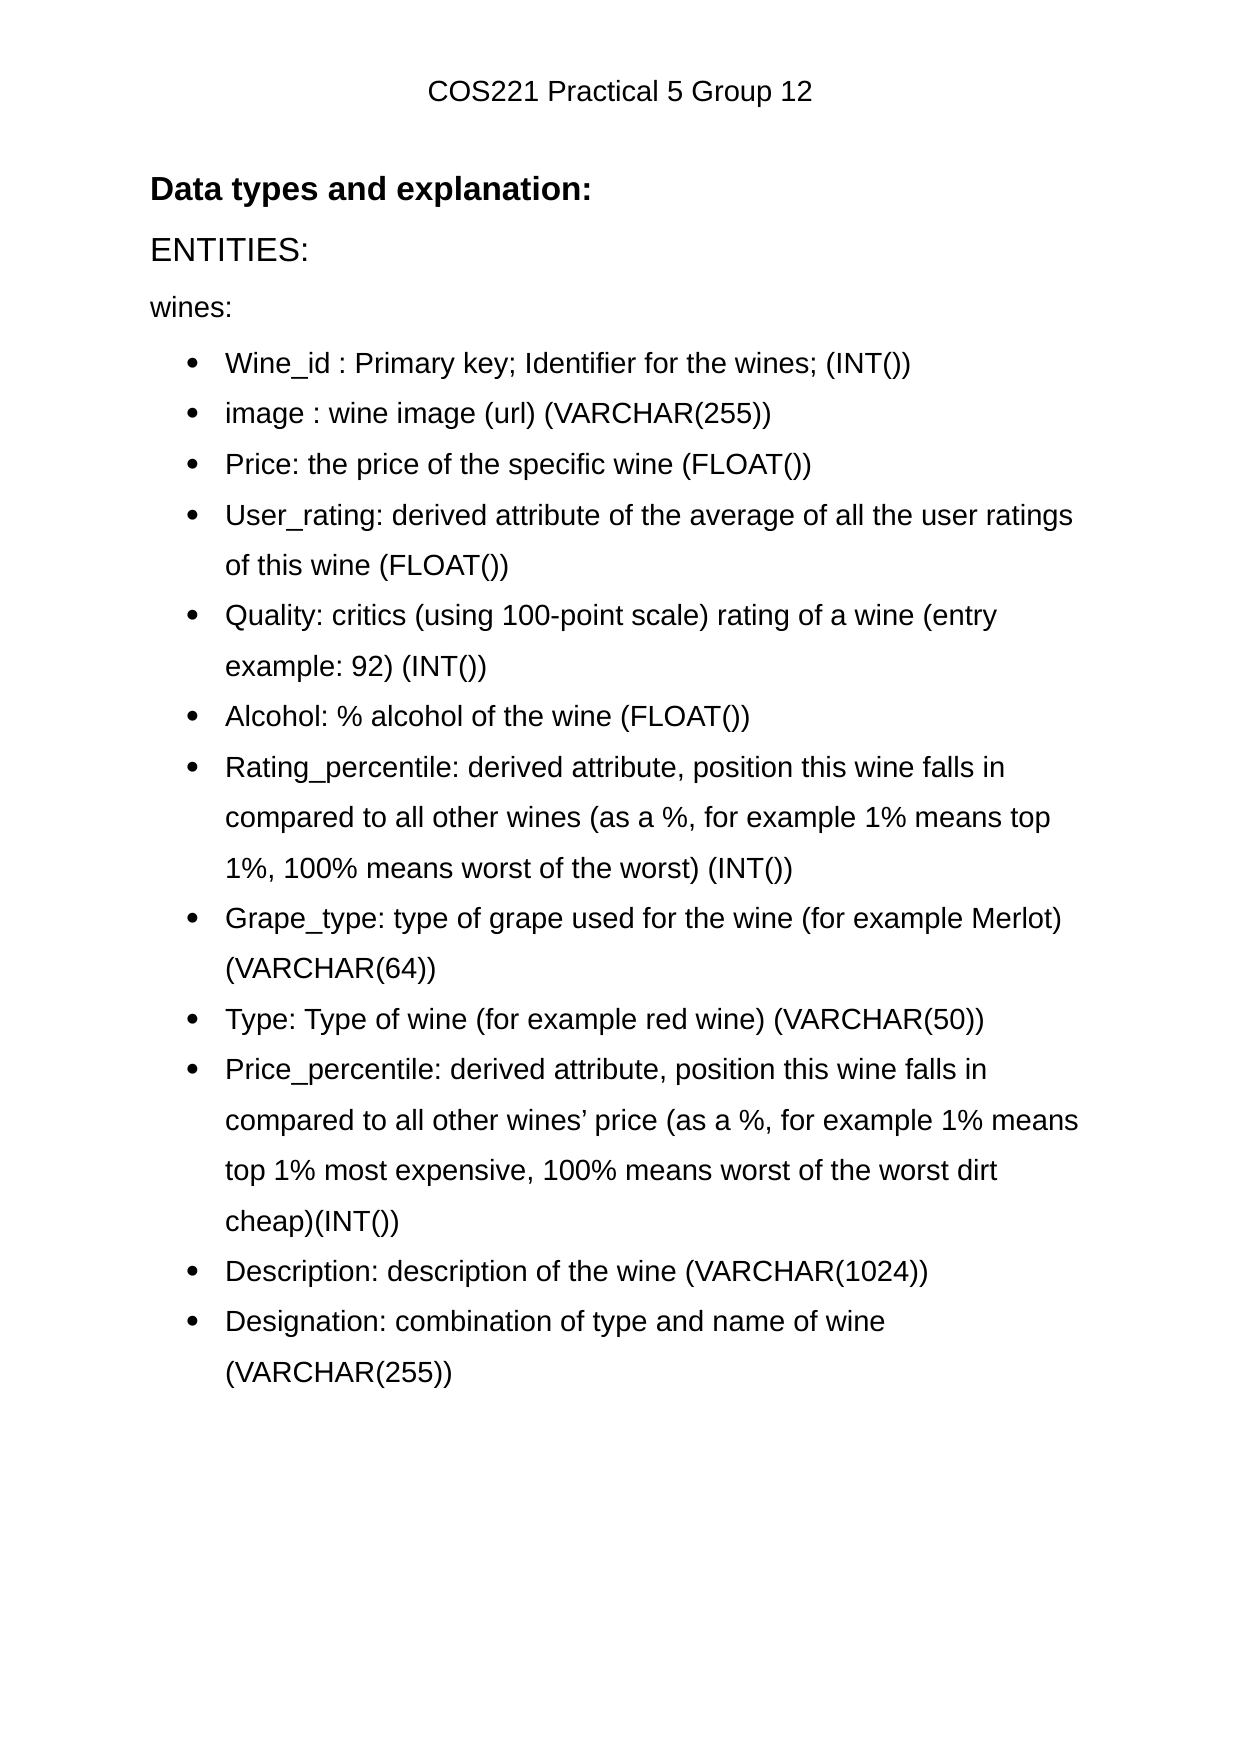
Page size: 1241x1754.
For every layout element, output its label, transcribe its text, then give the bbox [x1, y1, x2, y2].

text Data types and explanation: [150, 169, 1090, 207]
list Rating_percentile: derived attribute, position this wine falls in compared to all other wines (as a %, for example 1% means top 1%, 100% means worst of the worst) (INT()) [187, 750, 1090, 884]
list Price: the price of the specific wine (FLOAT()) [187, 447, 1090, 481]
list Description: description of the wine (VARCHAR(1024)) [187, 1254, 1090, 1288]
list Type: Type of wine (for example red wine) (VARCHAR(50)) [187, 1002, 1090, 1036]
list Grape_type: type of grape used for the wine (for example Merlot)(VARCHAR(64)) [187, 901, 1090, 985]
list Quality: critics (using 100-point scale) rating of a wine (entry example: 92) (INT()) [187, 598, 1090, 682]
list image : wine image (url) (VARCHAR(255)) [187, 396, 1090, 430]
list Price_percentile: derived attribute, position this wine falls in compared to all other wines’ price (as a %, for example 1% means top 1% most expensive, 100% means worst of the worst dirt cheap)(INT()) [187, 1052, 1090, 1237]
list Wine_id : Primary key; Identifier for the wines; (INT()) [187, 346, 1090, 379]
text wines: [150, 290, 1090, 324]
list User_rating: derived attribute of the average of all the user ratings of this wine (FLOAT()) [187, 497, 1090, 582]
list Alcohol: % alcohol of the wine (FLOAT()) [187, 699, 1090, 733]
text ENTITIES: [150, 229, 1090, 268]
list Designation: combination of type and name of wine (VARCHAR(255)) [187, 1304, 1090, 1388]
